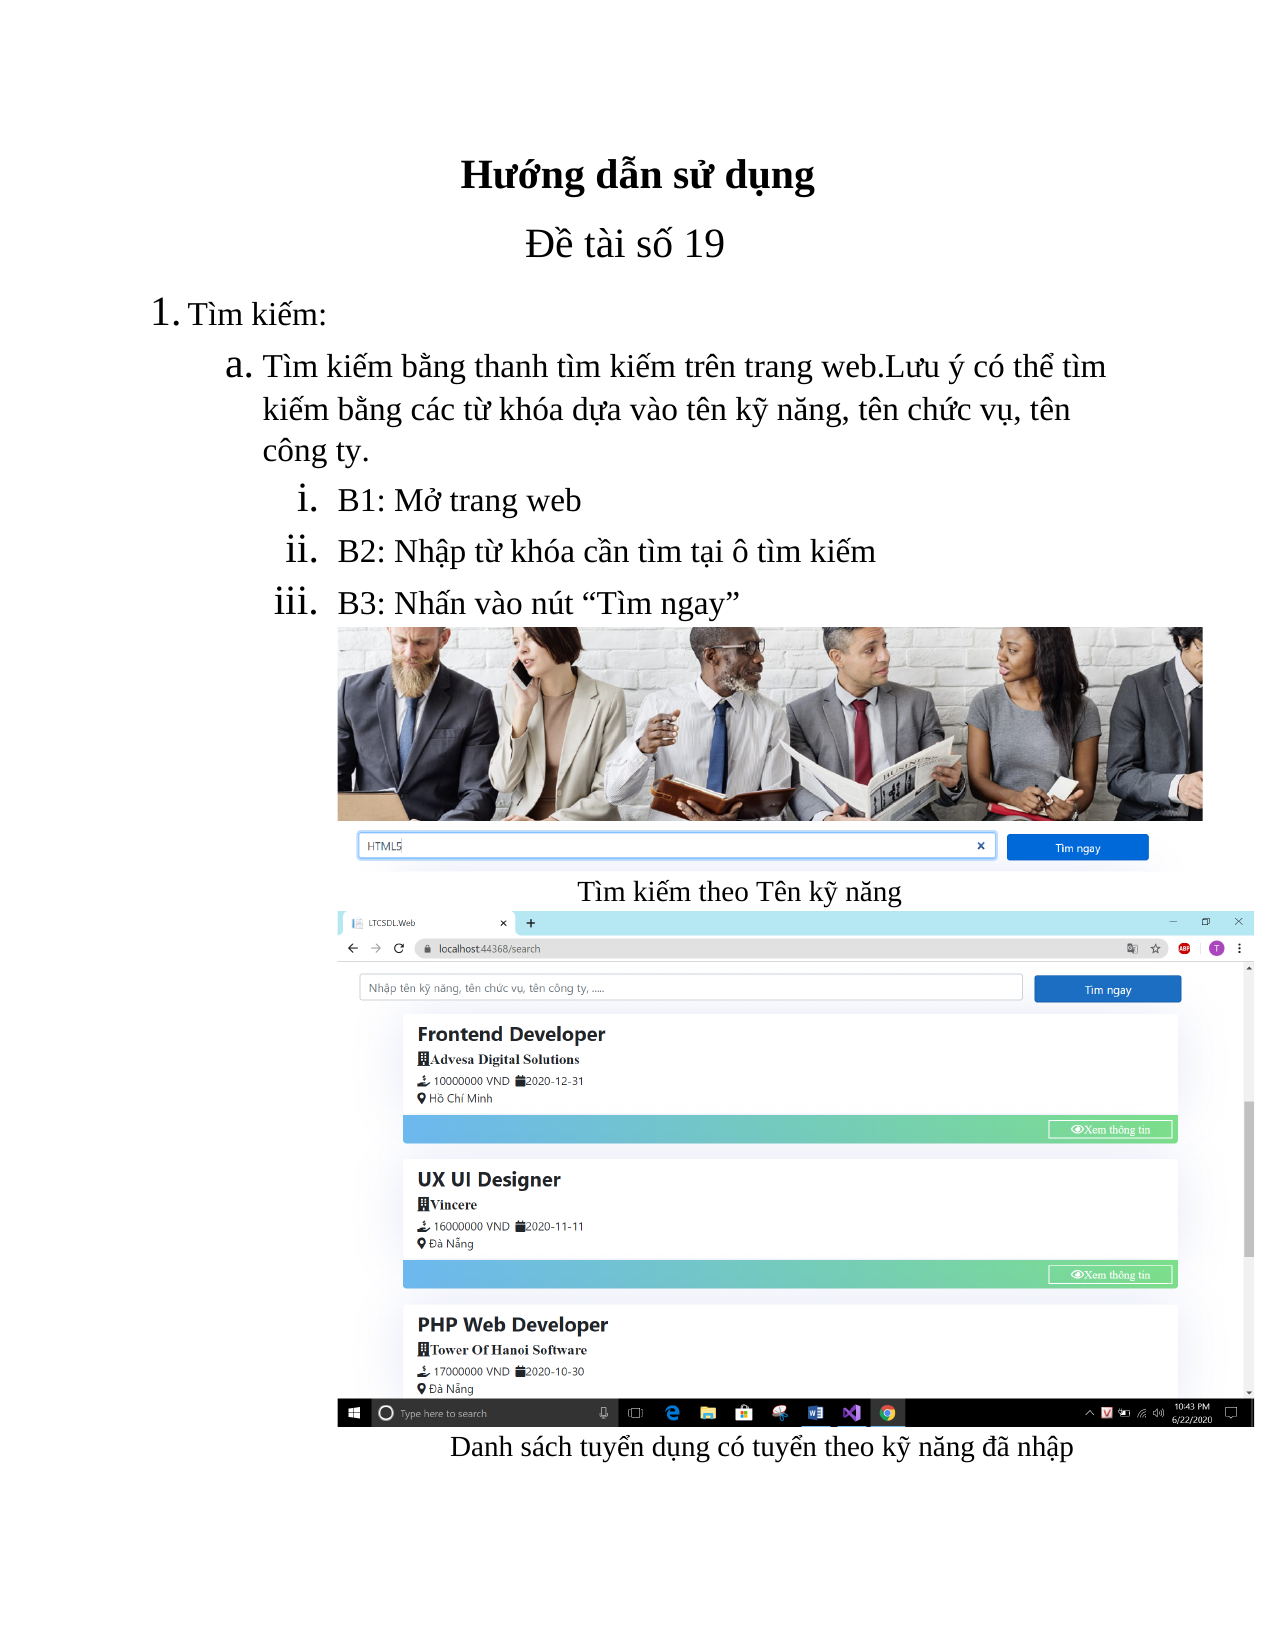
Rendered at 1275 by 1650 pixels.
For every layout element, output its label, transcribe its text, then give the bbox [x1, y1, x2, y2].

list Tìm kiếm: [150, 287, 1125, 334]
text Đề tài số 19 [450, 218, 1125, 266]
list B1: Mở trang web [319, 472, 1125, 520]
list Danh sách tuyển dụng có tuyển theo kỹ năng đã nhập [337, 1429, 1125, 1463]
text Hướng dẫn sử dụng [150, 150, 1125, 198]
list Tìm kiếm theo Tên kỹ năng [337, 874, 1125, 908]
list Tìm kiếm bằng thanh tìm kiếm trên trang web.Lưu ý có thể tìm kiếm bằng các từ khóa dựa vào tên kỹ năng, tên chức vụ, tên công ty. [225, 338, 1125, 469]
picture [337, 911, 1255, 1427]
list B3: Nhấn vào nút “Tìm ngay” [319, 575, 1125, 623]
picture [337, 627, 1203, 872]
list B2: Nhập từ khóa cần tìm tại ô tìm kiếm [319, 524, 1125, 572]
